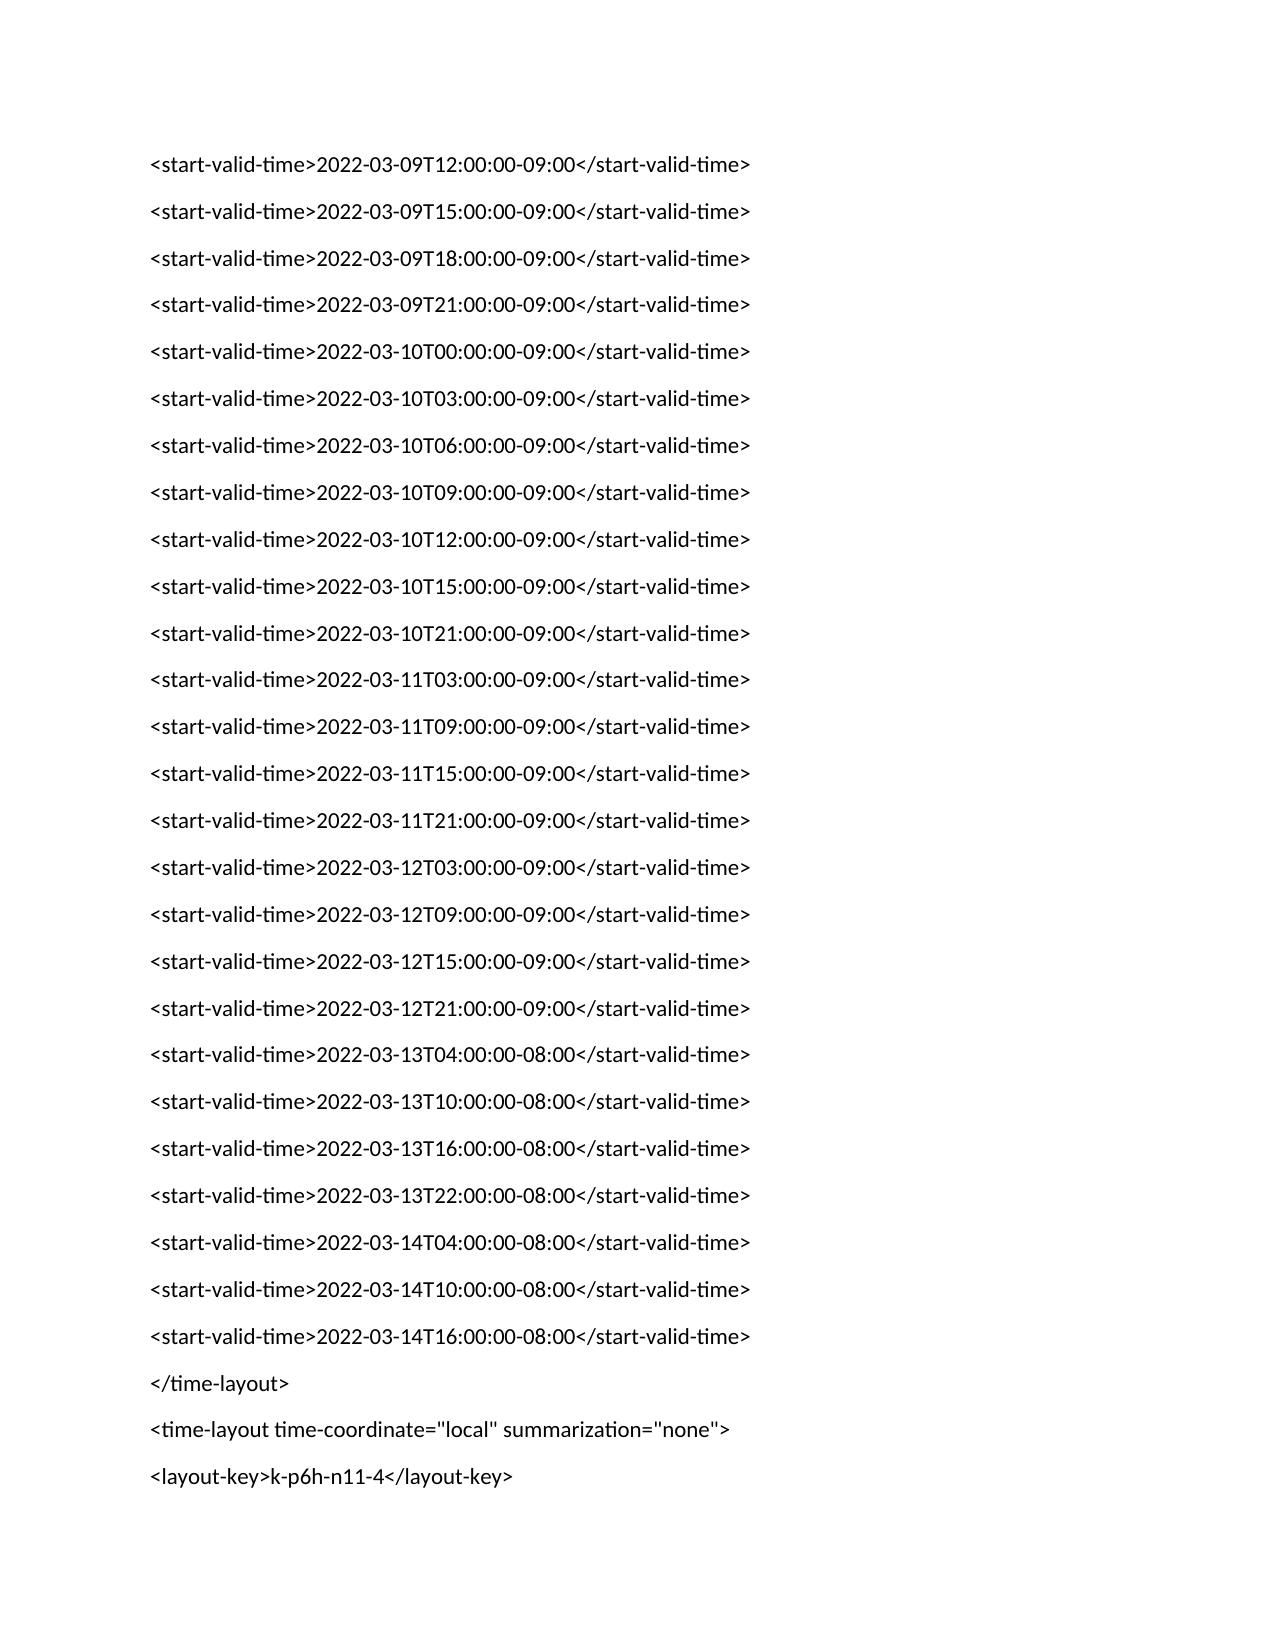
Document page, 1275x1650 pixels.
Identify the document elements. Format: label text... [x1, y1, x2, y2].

text <start-valid-time>2022-03-10T15:00:00-09:00</start-valid-time> [150, 572, 1125, 600]
text <start-valid-time>2022-03-11T09:00:00-09:00</start-valid-time> [150, 712, 1125, 741]
text <start-valid-time>2022-03-10T12:00:00-09:00</start-valid-time> [150, 525, 1125, 553]
text <start-valid-time>2022-03-11T15:00:00-09:00</start-valid-time> [150, 759, 1125, 787]
text <start-valid-time>2022-03-10T03:00:00-09:00</start-valid-time> [150, 384, 1125, 412]
text <start-valid-time>2022-03-12T15:00:00-09:00</start-valid-time> [150, 947, 1125, 975]
text <start-valid-time>2022-03-14T04:00:00-08:00</start-valid-time> [150, 1228, 1125, 1256]
text <start-valid-time>2022-03-12T03:00:00-09:00</start-valid-time> [150, 853, 1125, 881]
text <start-valid-time>2022-03-10T00:00:00-09:00</start-valid-time> [150, 337, 1125, 366]
text <start-valid-time>2022-03-12T09:00:00-09:00</start-valid-time> [150, 900, 1125, 928]
text <start-valid-time>2022-03-10T21:00:00-09:00</start-valid-time> [150, 619, 1125, 647]
text <start-valid-time>2022-03-12T21:00:00-09:00</start-valid-time> [150, 994, 1125, 1022]
text <start-valid-time>2022-03-09T12:00:00-09:00</start-valid-time> [150, 150, 1125, 178]
text <layout-key>k-p6h-n11-4</layout-key> [150, 1462, 1125, 1491]
text </time-layout> [150, 1369, 1125, 1397]
text <start-valid-time>2022-03-14T10:00:00-08:00</start-valid-time> [150, 1275, 1125, 1303]
text <start-valid-time>2022-03-10T09:00:00-09:00</start-valid-time> [150, 478, 1125, 506]
text <start-valid-time>2022-03-13T04:00:00-08:00</start-valid-time> [150, 1041, 1125, 1069]
text <start-valid-time>2022-03-13T16:00:00-08:00</start-valid-time> [150, 1134, 1125, 1162]
text <start-valid-time>2022-03-09T18:00:00-09:00</start-valid-time> [150, 244, 1125, 272]
text <start-valid-time>2022-03-10T06:00:00-09:00</start-valid-time> [150, 431, 1125, 459]
text <start-valid-time>2022-03-14T16:00:00-08:00</start-valid-time> [150, 1322, 1125, 1350]
text <time-layout time-coordinate="local" summarization="none"> [150, 1416, 1125, 1444]
text <start-valid-time>2022-03-09T15:00:00-09:00</start-valid-time> [150, 197, 1125, 225]
text <start-valid-time>2022-03-13T22:00:00-08:00</start-valid-time> [150, 1181, 1125, 1209]
text <start-valid-time>2022-03-11T03:00:00-09:00</start-valid-time> [150, 666, 1125, 694]
text <start-valid-time>2022-03-11T21:00:00-09:00</start-valid-time> [150, 806, 1125, 834]
text <start-valid-time>2022-03-13T10:00:00-08:00</start-valid-time> [150, 1087, 1125, 1116]
text <start-valid-time>2022-03-09T21:00:00-09:00</start-valid-time> [150, 291, 1125, 319]
